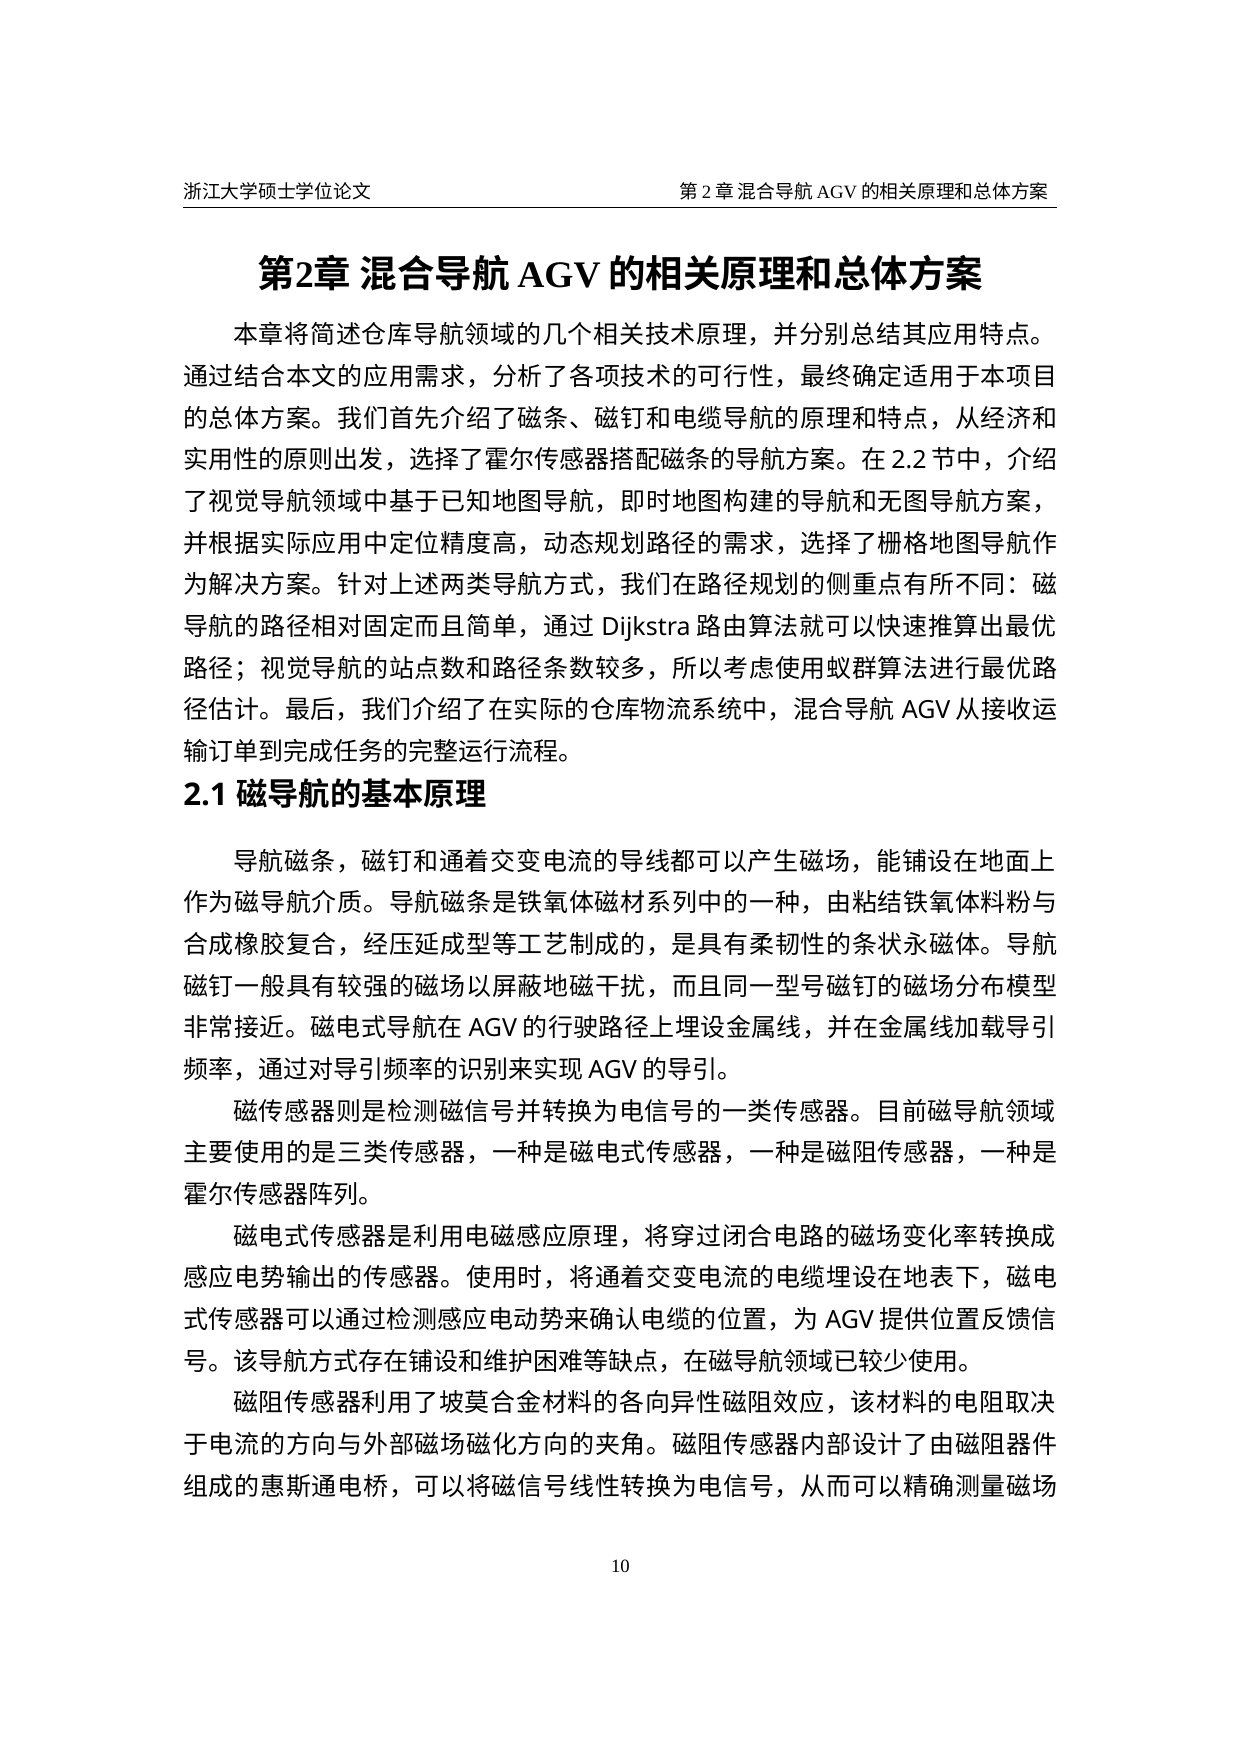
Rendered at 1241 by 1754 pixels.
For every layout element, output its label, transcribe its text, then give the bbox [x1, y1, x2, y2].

subtitle 磁导航的基本原理 [183, 769, 1057, 814]
text 磁电式传感器是利用电磁感应原理，将穿过闭合电路的磁场变化率转换成感应电势输出的传感器。使用时，将通着交变电流的电缆埋设在地表下，磁电式传感器可以通过检测感应电动势来确认电缆的位置，为AGV提供位置反馈信号。该导航方式存在铺设和维护困难等缺点，在磁导航领域已较少使用。 [183, 1212, 1057, 1378]
text 导航磁条，磁钉和通着交变电流的导线都可以产生磁场，能铺设在地面上作为磁导航介质。导航磁条是铁氧体磁材系列中的一种，由粘结铁氧体料粉与合成橡胶复合，经压延成型等工艺制成的，是具有柔韧性的条状永磁体。导航磁钉一般具有较强的磁场以屏蔽地磁干扰，而且同一型号磁钉的磁场分布模型非常接近。磁电式导航在AGV的行驶路径上埋设金属线，并在金属线加载导引频率，通过对导引频率的识别来实现AGV的导引。 [183, 837, 1057, 1087]
text 磁传感器则是检测磁信号并转换为电信号的一类传感器。目前磁导航领域主要使用的是三类传感器，一种是磁电式传感器，一种是磁阻传感器，一种是霍尔传感器阵列。 [183, 1087, 1057, 1212]
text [183, 1378, 1057, 1503]
subtitle 混合导航AGV的相关原理和总体方案 [183, 243, 1057, 298]
text 本章将简述仓库导航领域的几个相关技术原理，并分别总结其应用特点。通过结合本文的应用需求，分析了各项技术的可行性，最终确定适用于本项目的总体方案。我们首先介绍了磁条、磁钉和电缆导航的原理和特点，从经济和实用性的原则出发，选择了霍尔传感器搭配磁条的导航方案。在2.2节中，介绍了视觉导航领域中基于已知地图导航，即时地图构建的导航和无图导航方案，并根据实际应用中定位精度高，动态规划路径的需求，选择了栅格地图导航作为解决方案。针对上述两类导航方式，我们在路径规划的侧重点有所不同：磁导航的路径相对固定而且简单，通过Dijkstra路由算法就可以快速推算出最优路径；视觉导航的站点数和路径条数较多，所以考虑使用蚁群算法进行最优路径估计。最后，我们介绍了在实际的仓库物流系统中，混合导航AGV从接收运输订单到完成任务的完整运行流程。 [183, 310, 1057, 769]
